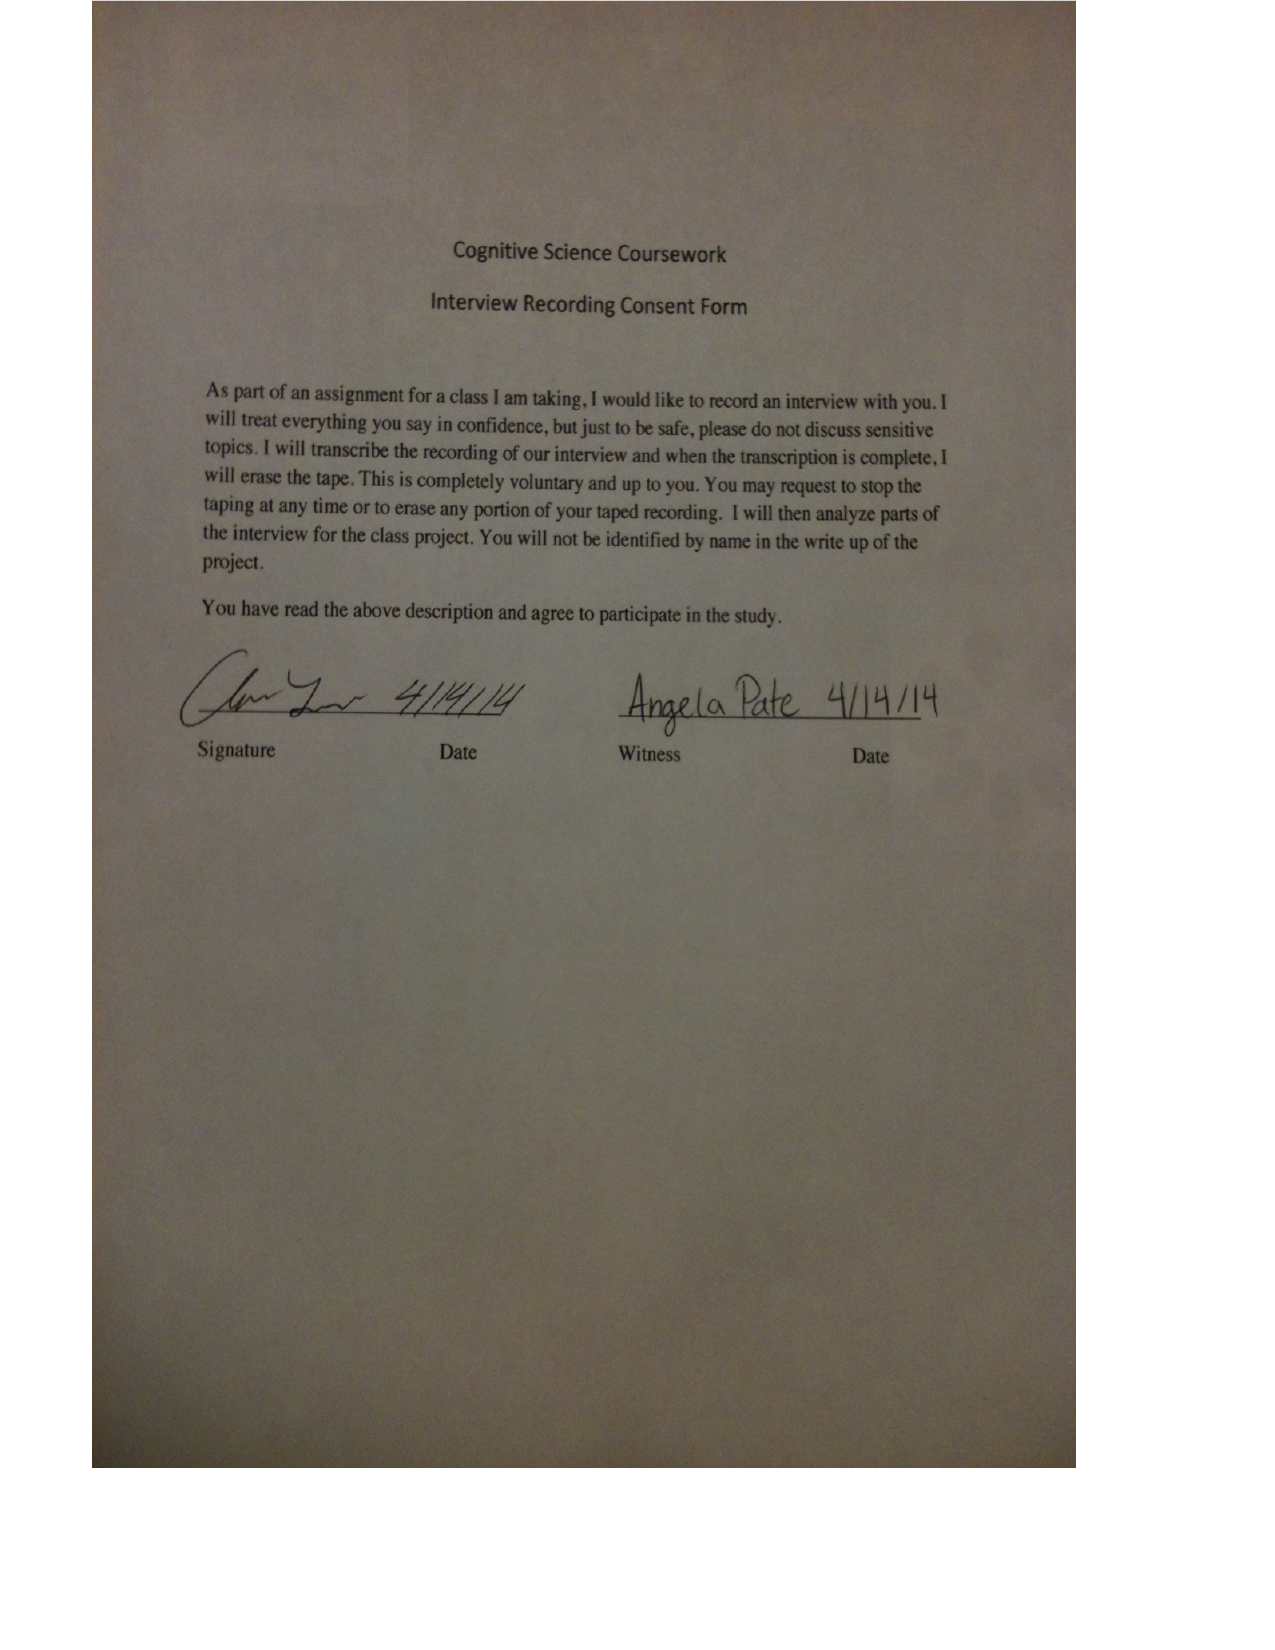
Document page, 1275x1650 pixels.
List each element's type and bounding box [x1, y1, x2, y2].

picture [93, 2, 1076, 1466]
